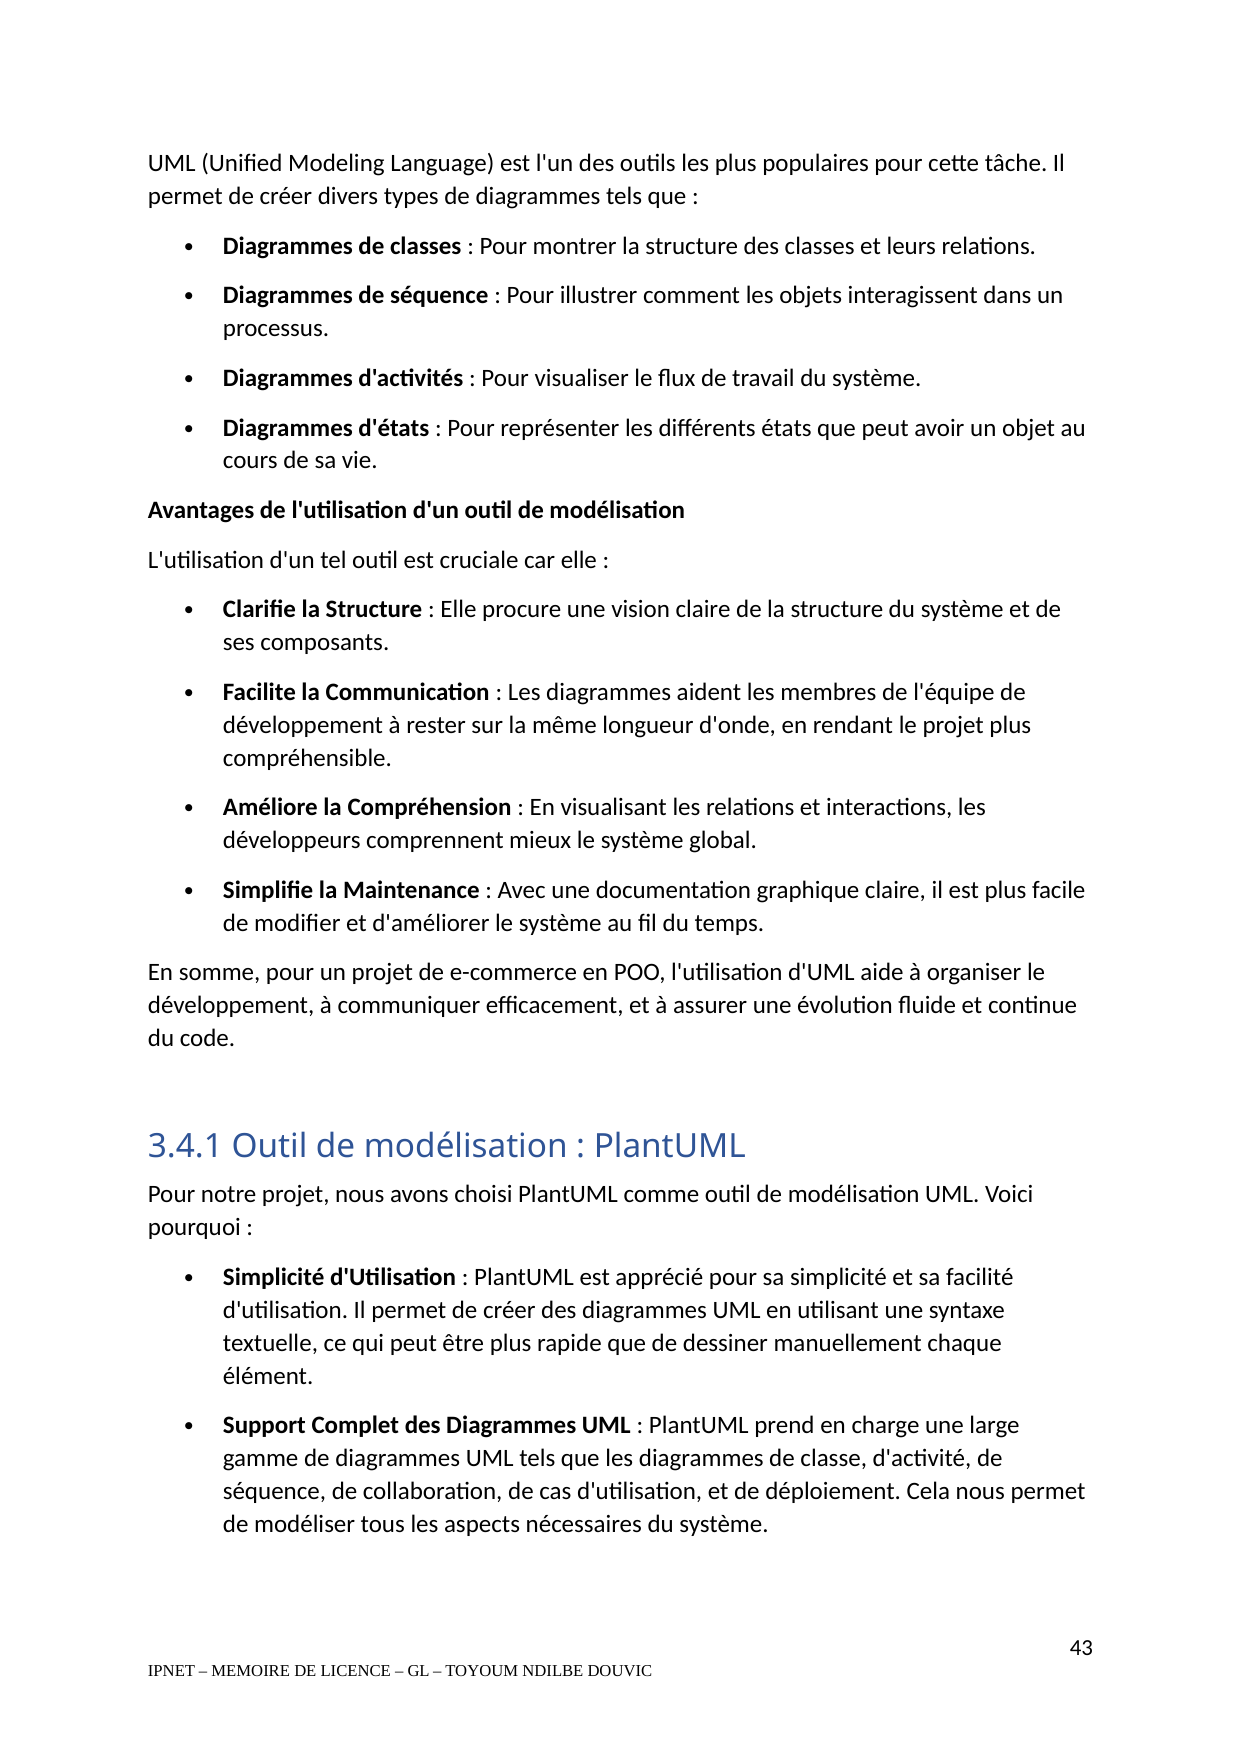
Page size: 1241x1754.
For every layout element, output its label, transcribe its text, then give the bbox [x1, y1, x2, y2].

text Avantages de l'utilisation d'un outil de modélisation [148, 494, 1093, 525]
list Simplifie la Maintenance : Avec une documentation graphique claire, il est plus facile de modifier et d'améliorer le système au fil du temps. [185, 874, 1093, 937]
list Diagrammes de classes : Pour montrer la structure des classes et leurs relations. [185, 230, 1093, 261]
list Diagrammes de séquence : Pour illustrer comment les objets interagissent dans un processus. [185, 280, 1093, 343]
list Améliore la Compréhension : En visualisant les relations et interactions, les développeurs comprennent mieux le système global. [185, 791, 1093, 855]
text UML (Unified Modeling Language) est l'un des outils les plus populaires pour cette tâche. Il permet de créer divers types de diagrammes tels que : [148, 148, 1093, 211]
subtitle 3.4.1 Outil de modélisation : PlantUML [148, 1121, 1093, 1167]
list Diagrammes d'états : Pour représenter les différents états que peut avoir un objet au cours de sa vie. [185, 412, 1093, 475]
list Simplicité d'Utilisation : PlantUML est apprécié pour sa simplicité et sa facilité d'utilisation. Il permet de créer des diagrammes UML en utilisant une syntaxe textuelle, ce qui peut être plus rapide que de dessiner manuellement chaque élément. [185, 1261, 1093, 1390]
text En somme, pour un projet de e-commerce en POO, l'utilisation d'UML aide à organiser le développement, à communiquer efficacement, et à assurer une évolution fluide et continue du code. [148, 956, 1093, 1053]
text L'utilisation d'un tel outil est cruciale car elle : [148, 544, 1093, 574]
list Support Complet des Diagrammes UML : PlantUML prend en charge une large gamme de diagrammes UML tels que les diagrammes de classe, d'activité, de séquence, de collaboration, de cas d'utilisation, et de déploiement. Cela nous permet de modéliser tous les aspects nécessaires du système. [185, 1409, 1093, 1539]
list Facilite la Communication : Les diagrammes aident les membres de l'équipe de développement à rester sur la même longueur d'onde, en rendant le projet plus compréhensible. [185, 676, 1093, 772]
list Clarifie la Structure : Elle procure une vision claire de la structure du système et de ses composants. [185, 593, 1093, 657]
list Diagrammes d'activités : Pour visualiser le flux de travail du système. [185, 362, 1093, 393]
text Pour notre projet, nous avons choisi PlantUML comme outil de modélisation UML. Voici pourquoi : [148, 1179, 1093, 1242]
